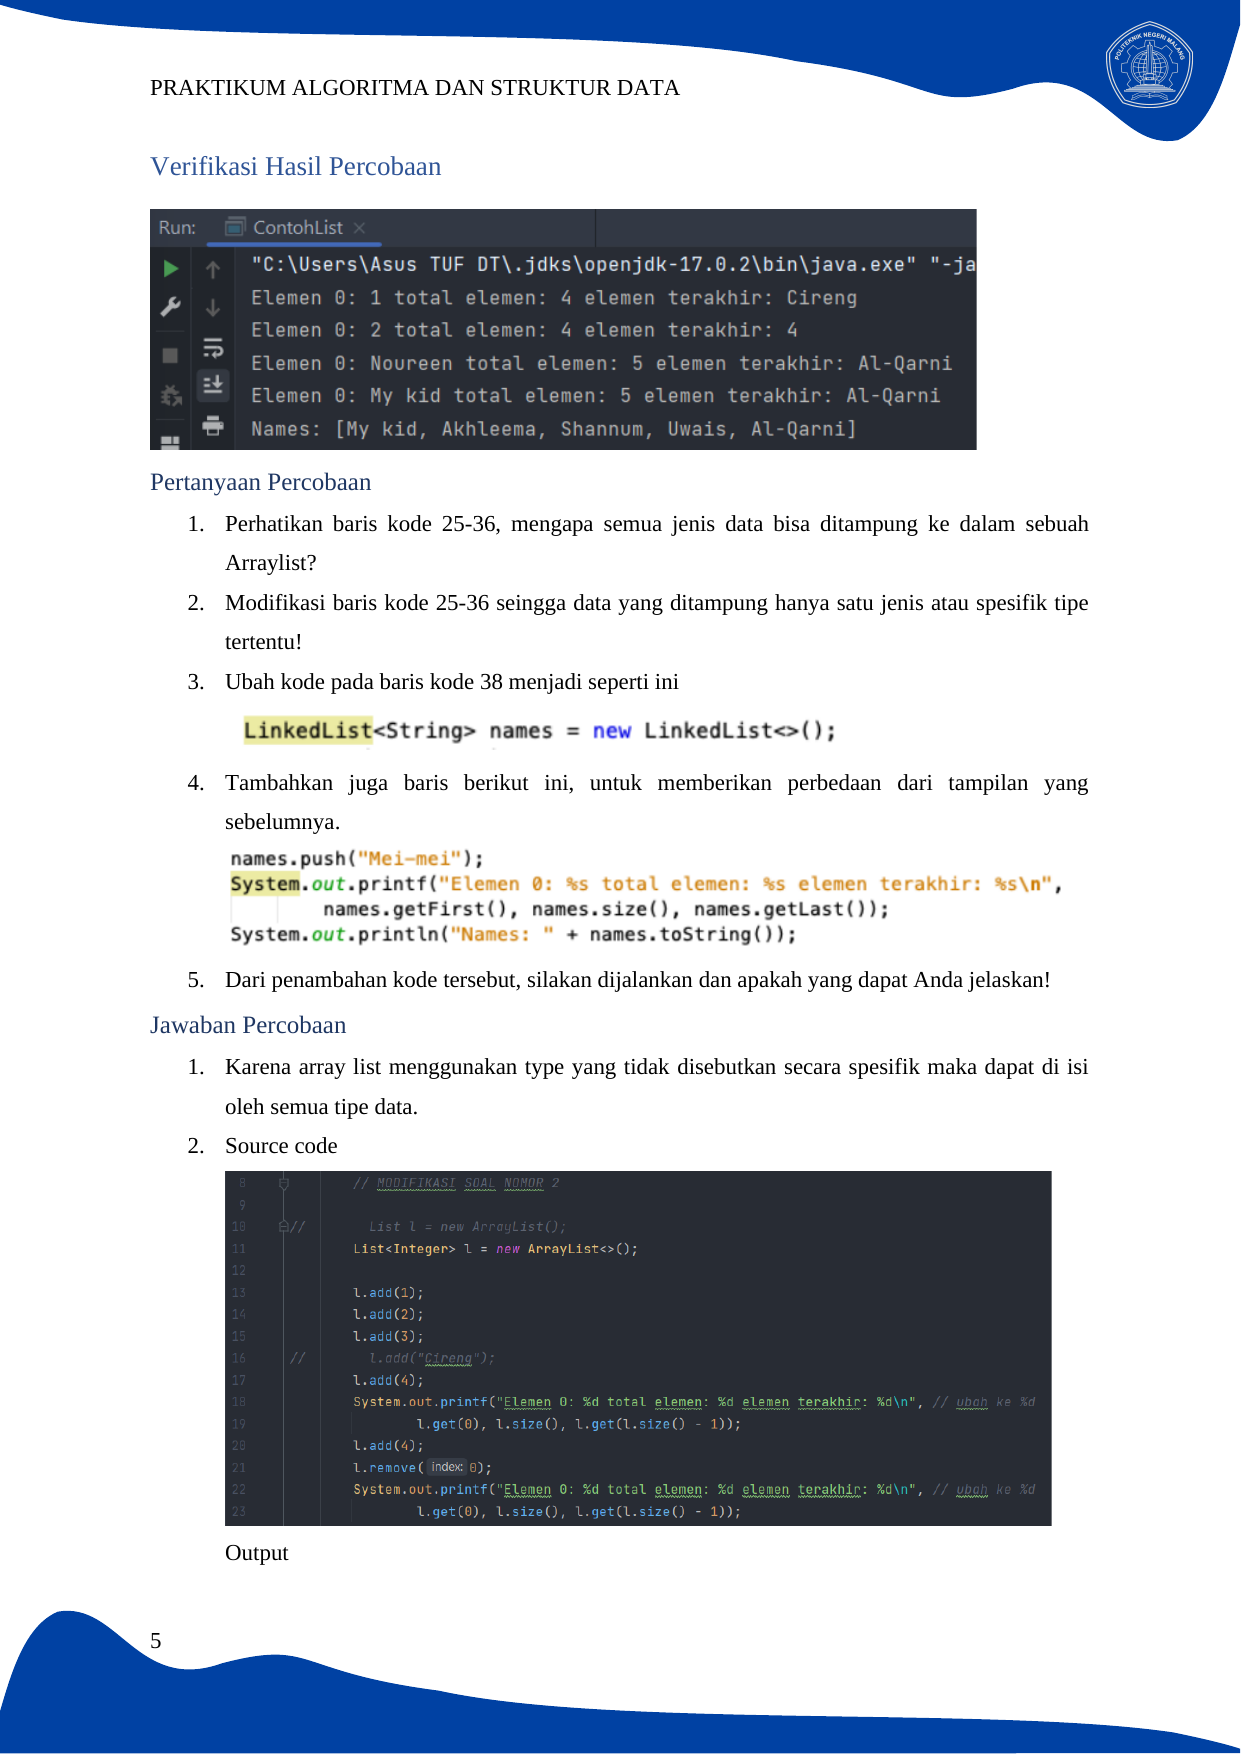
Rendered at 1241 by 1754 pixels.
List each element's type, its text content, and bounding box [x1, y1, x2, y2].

subtitle Verifikasi Hasil Percobaan [150, 150, 1090, 181]
list Output [225, 1539, 1090, 1565]
list Dari penambahan kode tersebut, silakan dijalankan dan apakah yang dapat Anda jelaskan! [187, 966, 1090, 993]
picture [225, 1171, 1052, 1526]
list Modifikasi baris kode 25-36 seingga data yang ditampung hanya satu jenis atau spesifik tipe tertentu! [187, 589, 1090, 655]
list Ubah kode pada baris kode 38 menjadi seperti ini [187, 668, 1090, 694]
list Karena array list menggunakan type yang tidak disebutkan secara spesifik maka dapat di isi oleh semua tipe data. [187, 1053, 1090, 1119]
picture [225, 707, 854, 756]
picture [225, 847, 1063, 954]
picture [150, 209, 977, 450]
list Tambahkan juga baris berikut ini, untuk memberikan perbedaan dari tampilan yang sebelumnya. [187, 769, 1090, 834]
subtitle Pertanyaan Percobaan [150, 467, 1090, 496]
subtitle Jawaban Percobaan [150, 1010, 1090, 1039]
list Source code [187, 1132, 1090, 1158]
list Perhatikan baris kode 25-36, mengapa semua jenis data bisa ditampung ke dalam sebuah Arraylist? [187, 510, 1090, 576]
